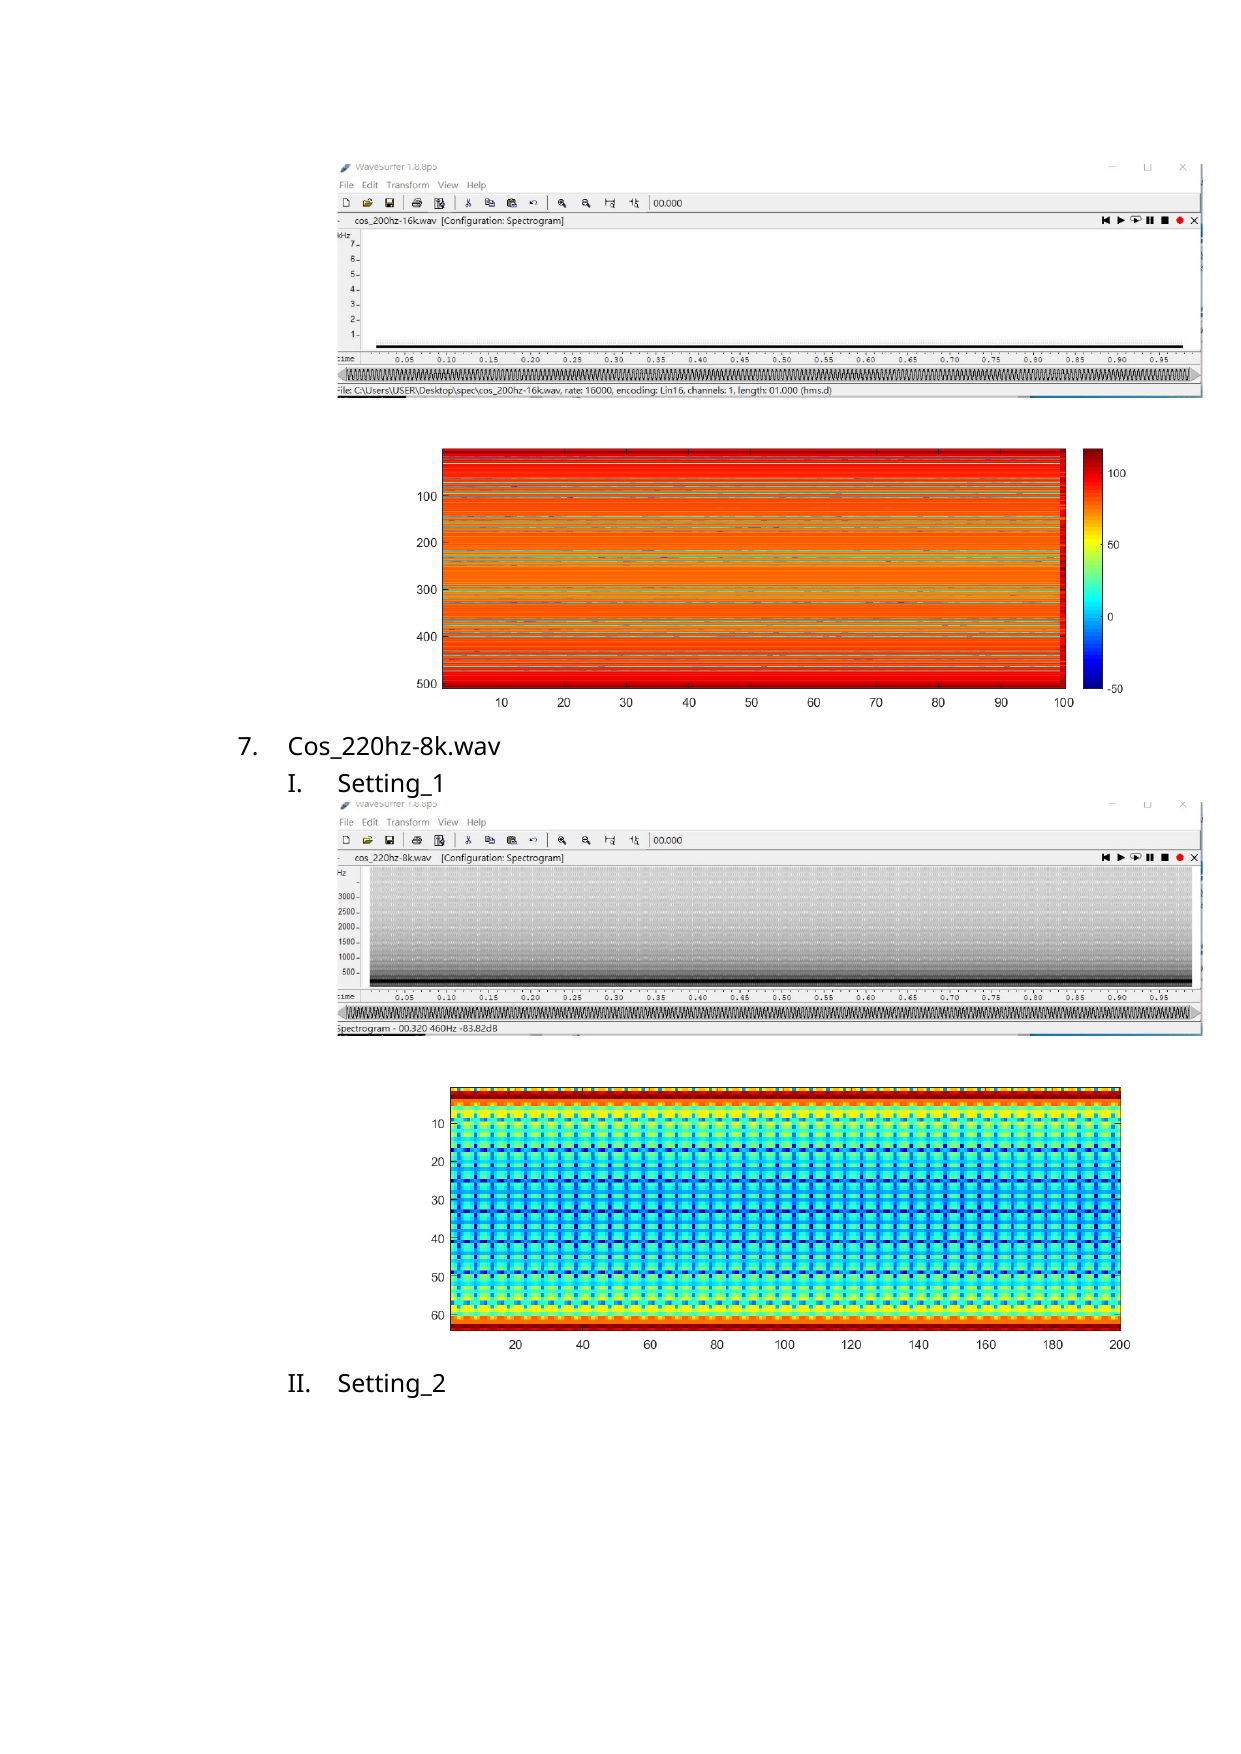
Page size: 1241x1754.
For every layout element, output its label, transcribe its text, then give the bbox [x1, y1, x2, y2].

picture [337, 427, 1203, 721]
list Cos_220hz-8k.wav [237, 727, 1053, 764]
picture [337, 164, 1203, 398]
list Setting_2 [287, 1364, 1053, 1402]
picture [337, 1064, 1203, 1364]
list Setting_1 [287, 764, 1053, 802]
picture [337, 802, 1203, 1036]
